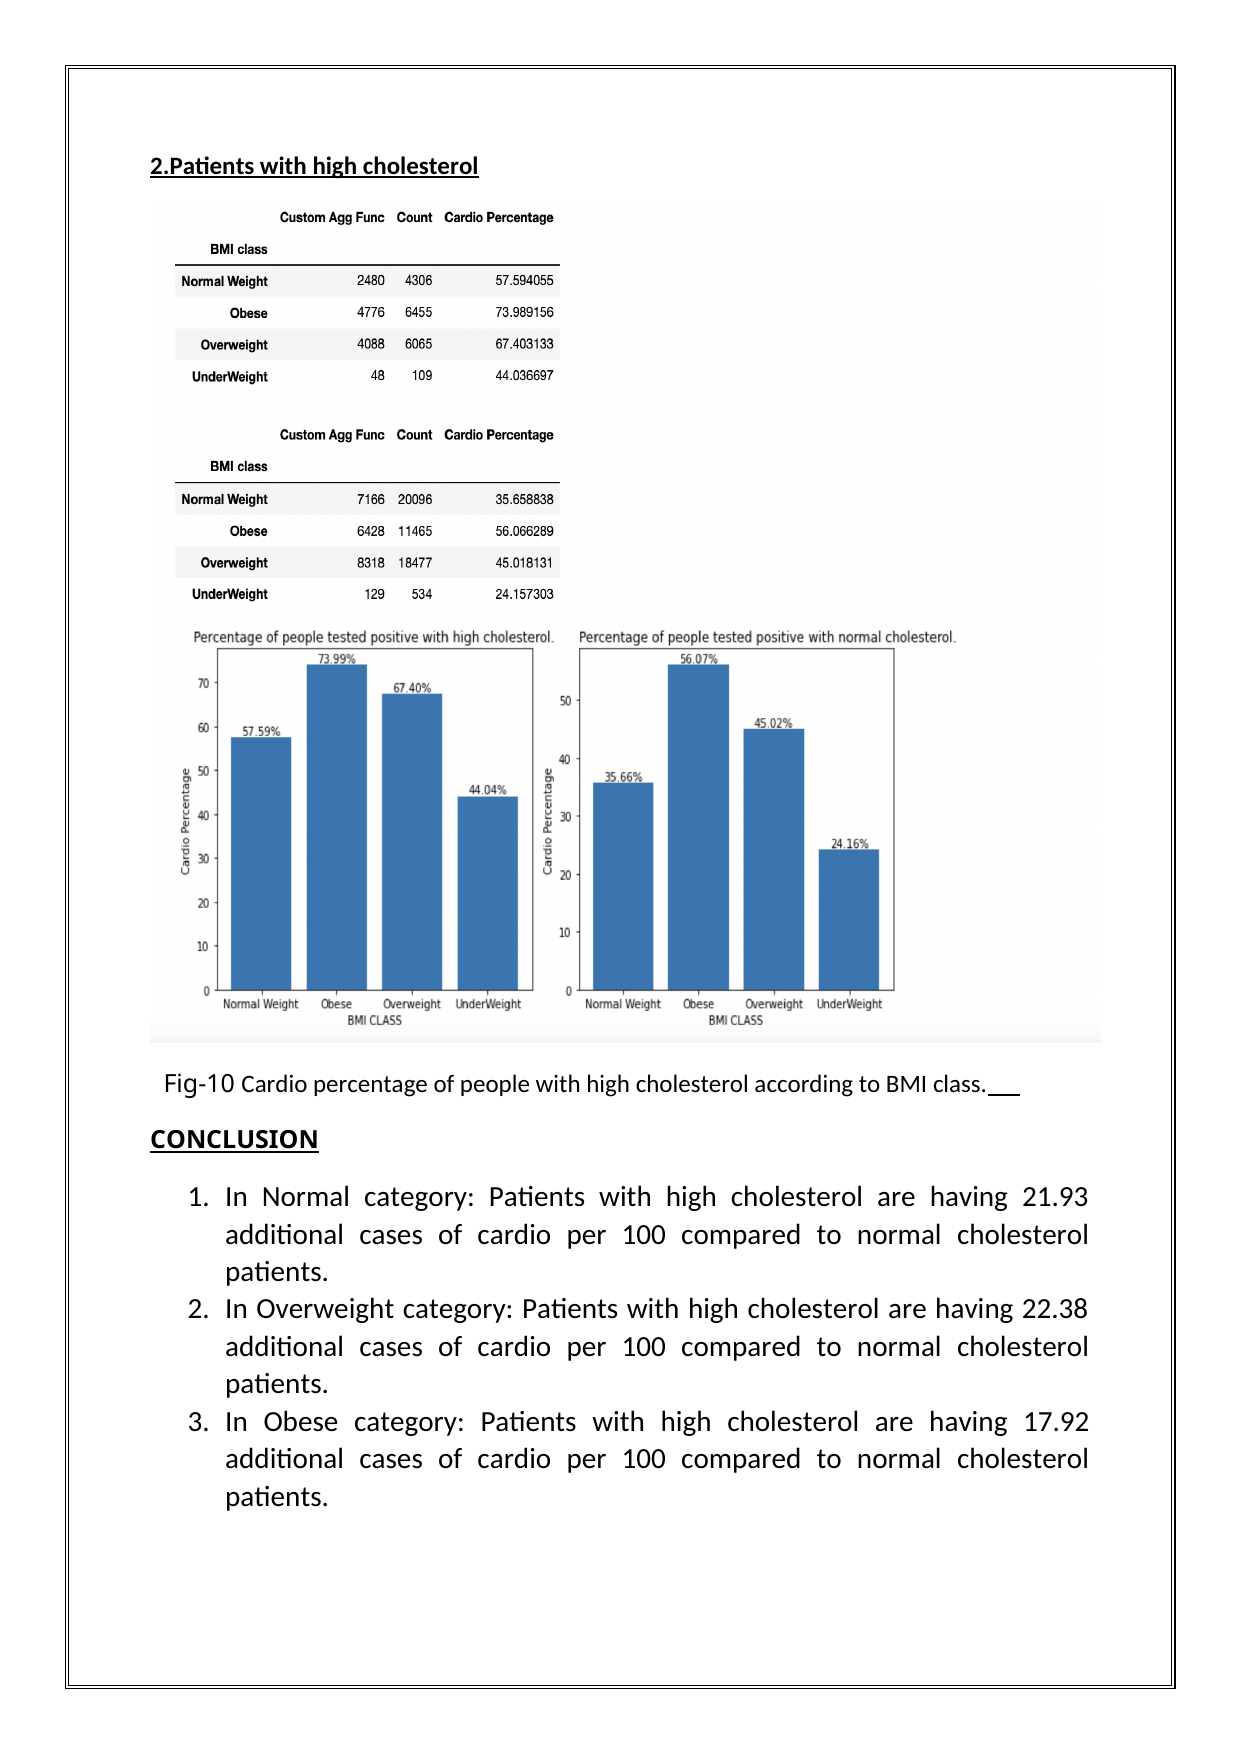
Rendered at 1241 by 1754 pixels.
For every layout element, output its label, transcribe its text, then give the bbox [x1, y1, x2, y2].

list In Normal category: Patients with high cholesterol are having 21.93 additional cases of cardio per 100 compared to normal cholesterol patients. [187, 1178, 1090, 1289]
picture [150, 202, 1102, 1043]
list In Obese category: Patients with high cholesterol are having 17.92 additional cases of cardio per 100 compared to normal cholesterol patients. [187, 1403, 1090, 1513]
list In Overweight category: Patients with high cholesterol are having 22.38 additional cases of cardio per 100 compared to normal cholesterol patients. [187, 1291, 1090, 1401]
text Fig-10 Cardio percentage of people with high cholesterol according to BMI class. [150, 1065, 1090, 1099]
text 2.Patients with high cholesterol [150, 150, 1090, 181]
text CONCLUSION [150, 1122, 1090, 1156]
